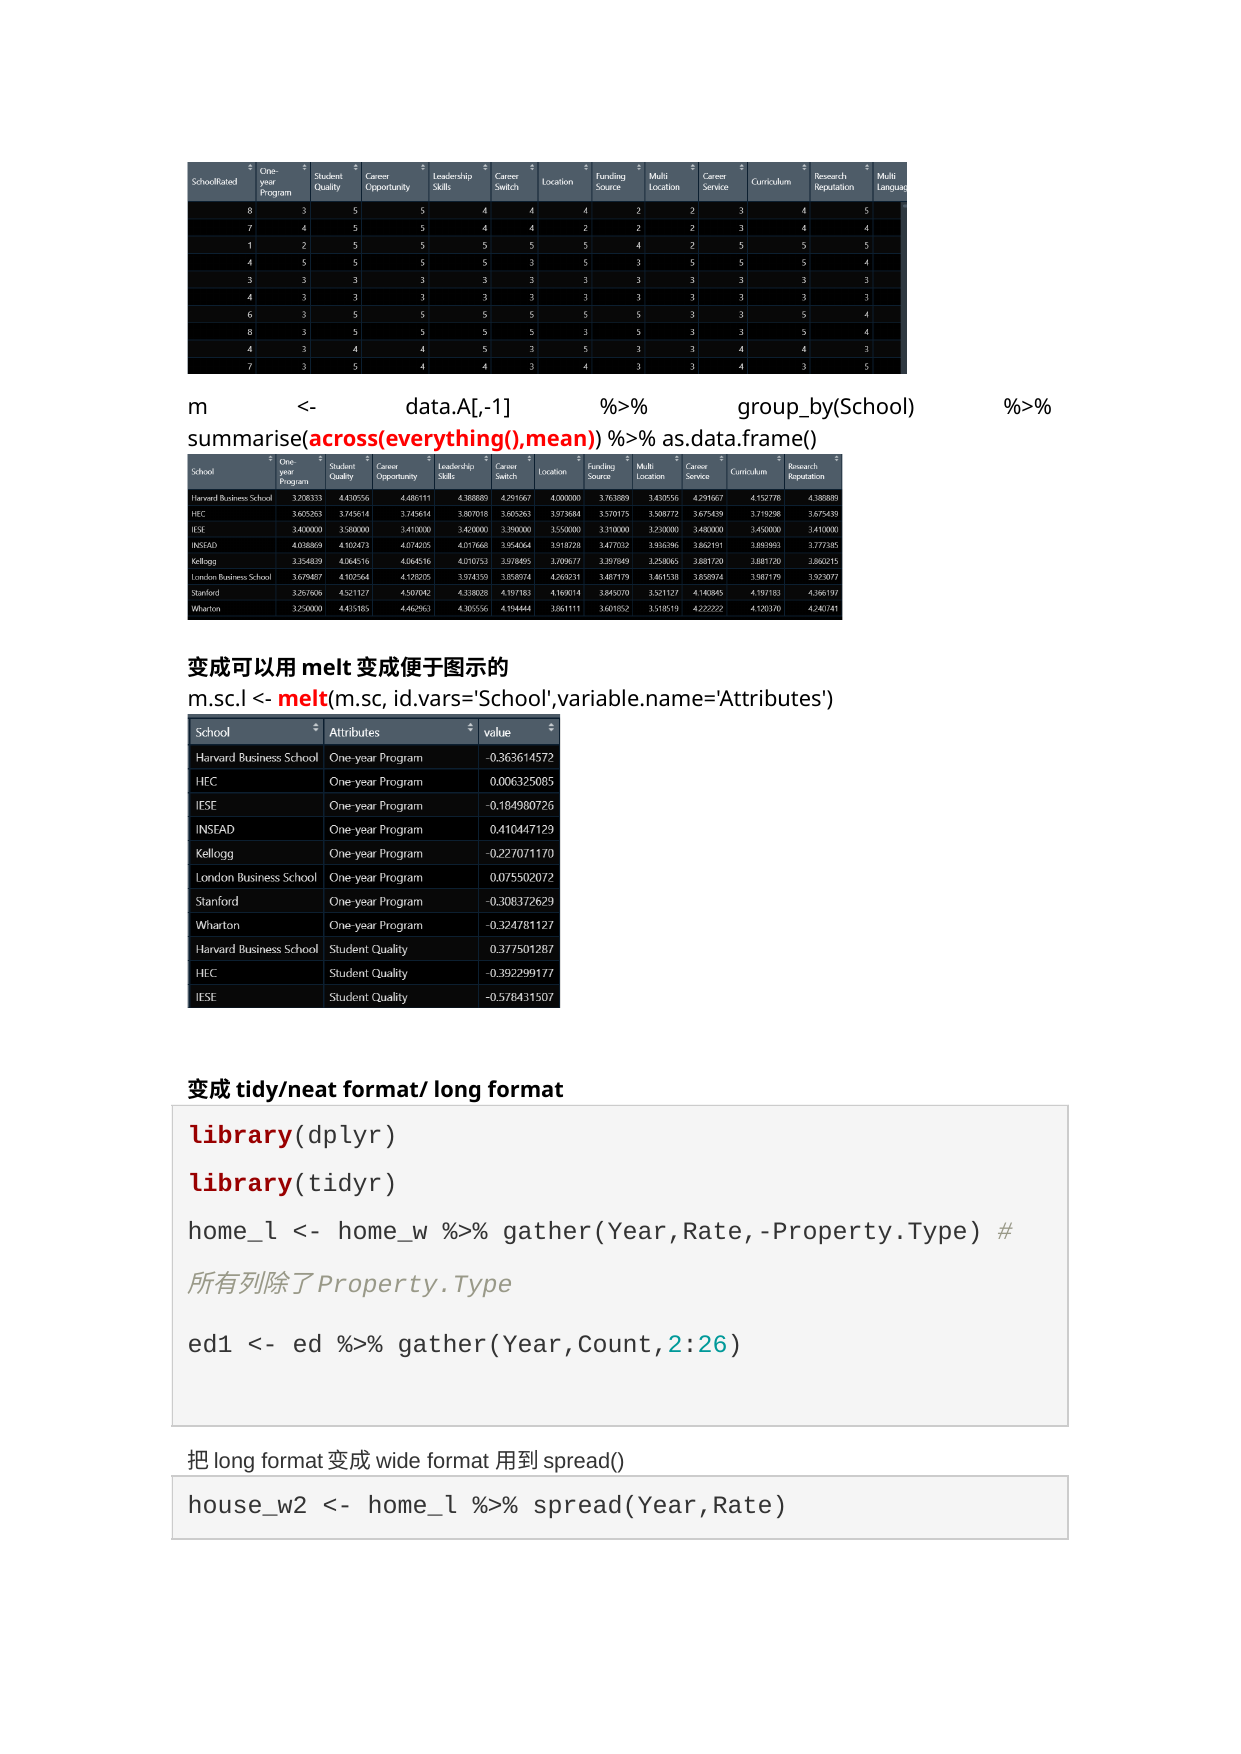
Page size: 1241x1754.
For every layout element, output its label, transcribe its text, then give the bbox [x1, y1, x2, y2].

text ed1 <- ed %>% gather(Year,Count,2:26) [173, 1314, 1067, 1362]
text 变成可以用melt变成便于图示的 [187, 649, 1053, 682]
text 变成tidy/neat format/ long format [187, 1072, 1053, 1104]
picture [187, 714, 561, 1008]
picture [187, 454, 843, 620]
text library(dplyr) [173, 1106, 1067, 1153]
text 把long format变成wide format 用到spread() [187, 1442, 1053, 1475]
picture [187, 162, 907, 374]
text home_l <- home_w %>% gather(Year,Rate,-Property.Type) # 所有列除了Property.Type [173, 1201, 1067, 1314]
text m <- data.A[,-1] %>% group_by(School) %>% summarise(across(everything(),mean)) %>% as.data.frame() [187, 389, 1053, 454]
text m.sc.l <- melt(m.sc, id.vars='School',variable.name='Attributes') [187, 682, 1053, 714]
text library(tidyr) [173, 1153, 1067, 1201]
text house_w2 <- home_l %>% spread(Year,Rate) [173, 1477, 1067, 1538]
